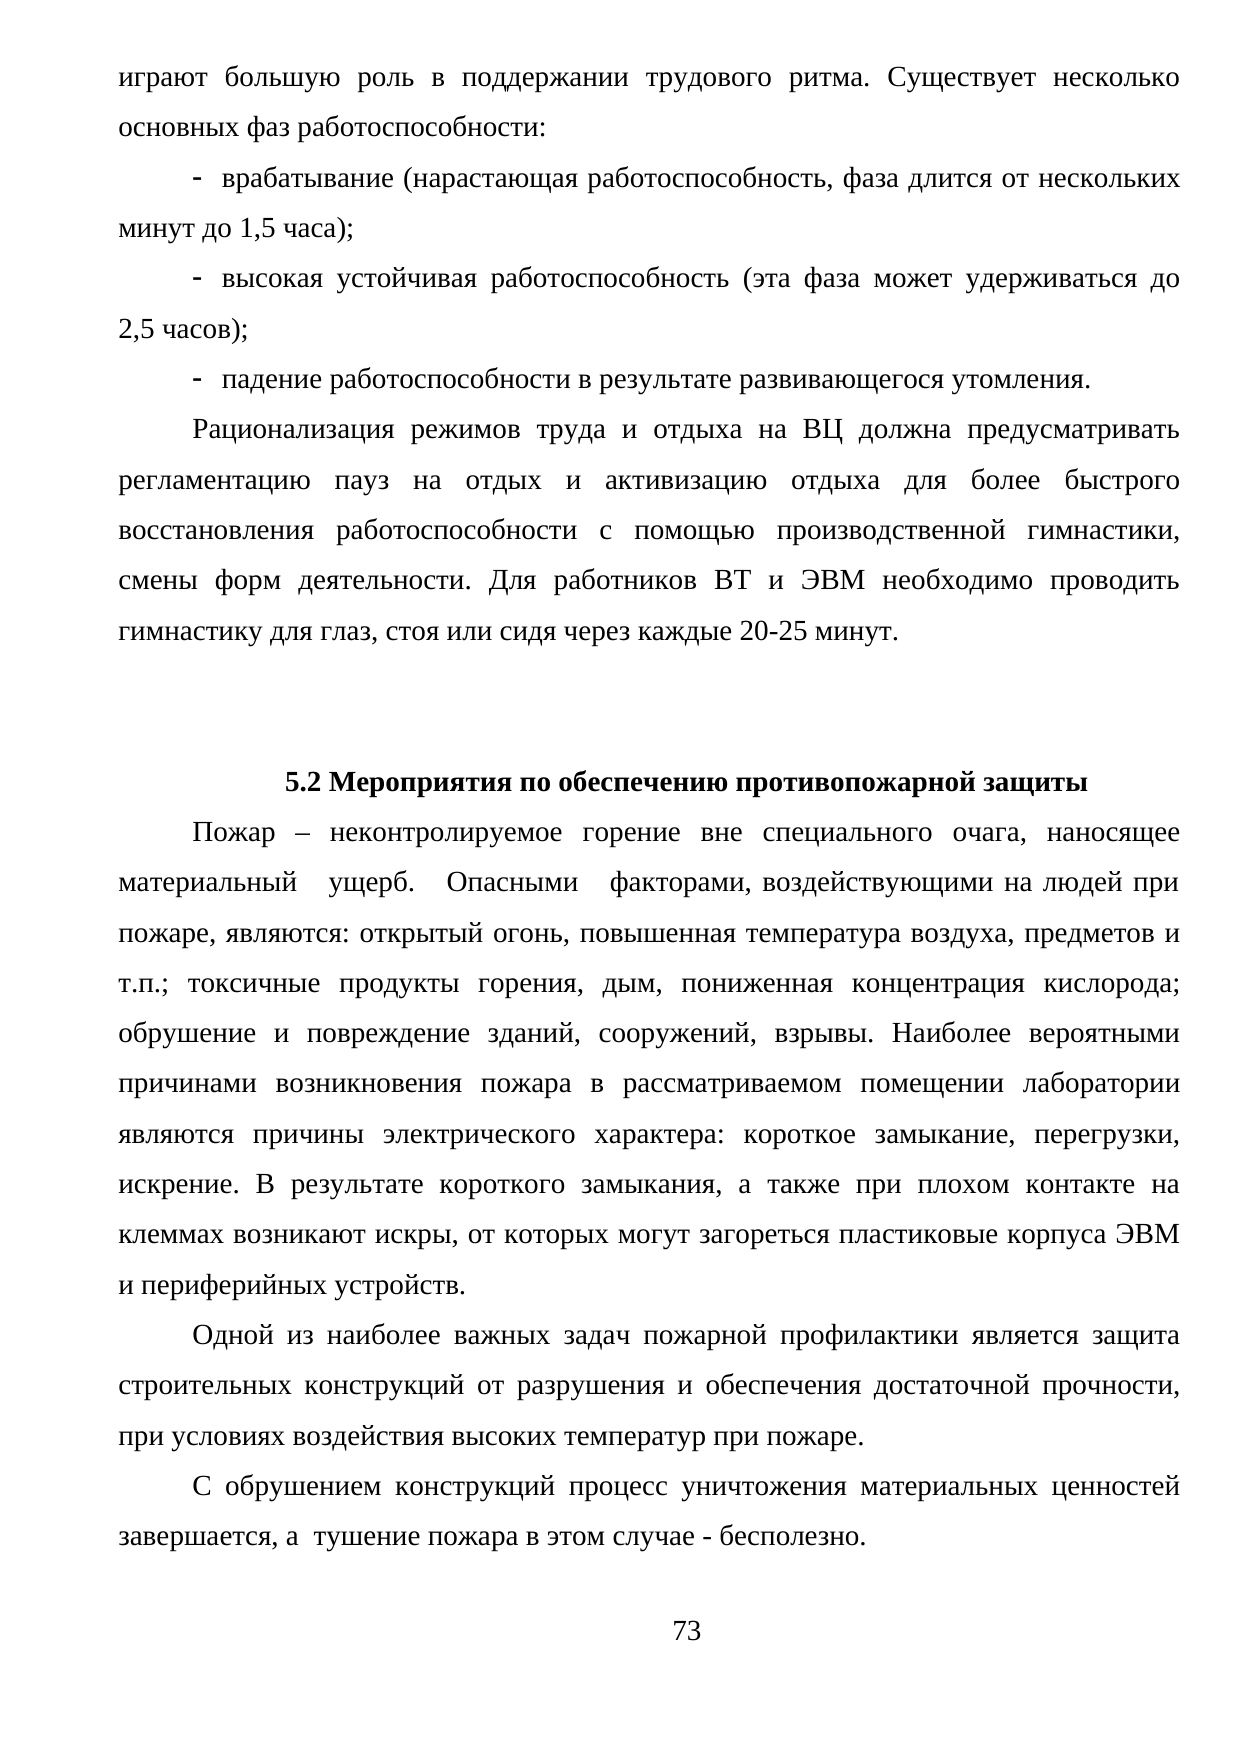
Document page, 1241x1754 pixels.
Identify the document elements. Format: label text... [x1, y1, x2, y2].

text Пожар – неконтролируемое горение вне специального очага, наносящее материальный ущерб. Опасными факторами, воздействующими на людей при пожаре, являются: открытый огонь, повышенная температура воздуха, предметов и т.п.; токсичные продукты горения, дым, пониженная концентрация кислорода; обрушение и повреждение зданий, сооружений, взрывы. Наиболее вероятными причинами возникновения пожара в рассматриваемом помещении лаборатории являются причины электрического характера: короткое замыкание, перегрузки, искрение. В результате короткого замыкания, а также при плохом контакте на клеммах возникают искры, от которых могут загореться пластиковые корпуса ЭВМ и периферийных устройств. [118, 814, 1181, 1300]
subtitle 5.2 Мероприятия по обеспечению противопожарной защиты [118, 764, 1181, 797]
text С обрушением конструкций процесс уничтожения материальных ценностей завершается, а тушение пожара в этом случае - бесполезно. [118, 1468, 1181, 1552]
list врабатывание (нарастающая работоспособность, фаза длится от нескольких минут до 1,5 часа); [118, 160, 1181, 244]
text Рационализация режимов труда и отдыха на ВЦ должна предусматривать регламентацию пауз на отдых и активизацию отдыха для более быстрого восстановления работоспособности с помощью производственной гимнастики, смены форм деятельности. Для работников ВТ и ЭВМ необходимо проводить гимнастику для глаз, стоя или сидя через каждые 20-25 минут. [118, 412, 1181, 646]
text Одной из наиболее важных задач пожарной профилактики является защита строительных конструкций от разрушения и обеспечения достаточной прочности, при условиях воздействия высоких температур при пожаре. [118, 1317, 1181, 1451]
list высокая устойчивая работоспособность (эта фаза может удерживаться до 2,5 часов); [118, 260, 1181, 344]
list падение работоспособности в результате развивающегося утомления. [118, 361, 1181, 395]
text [118, 59, 1181, 143]
